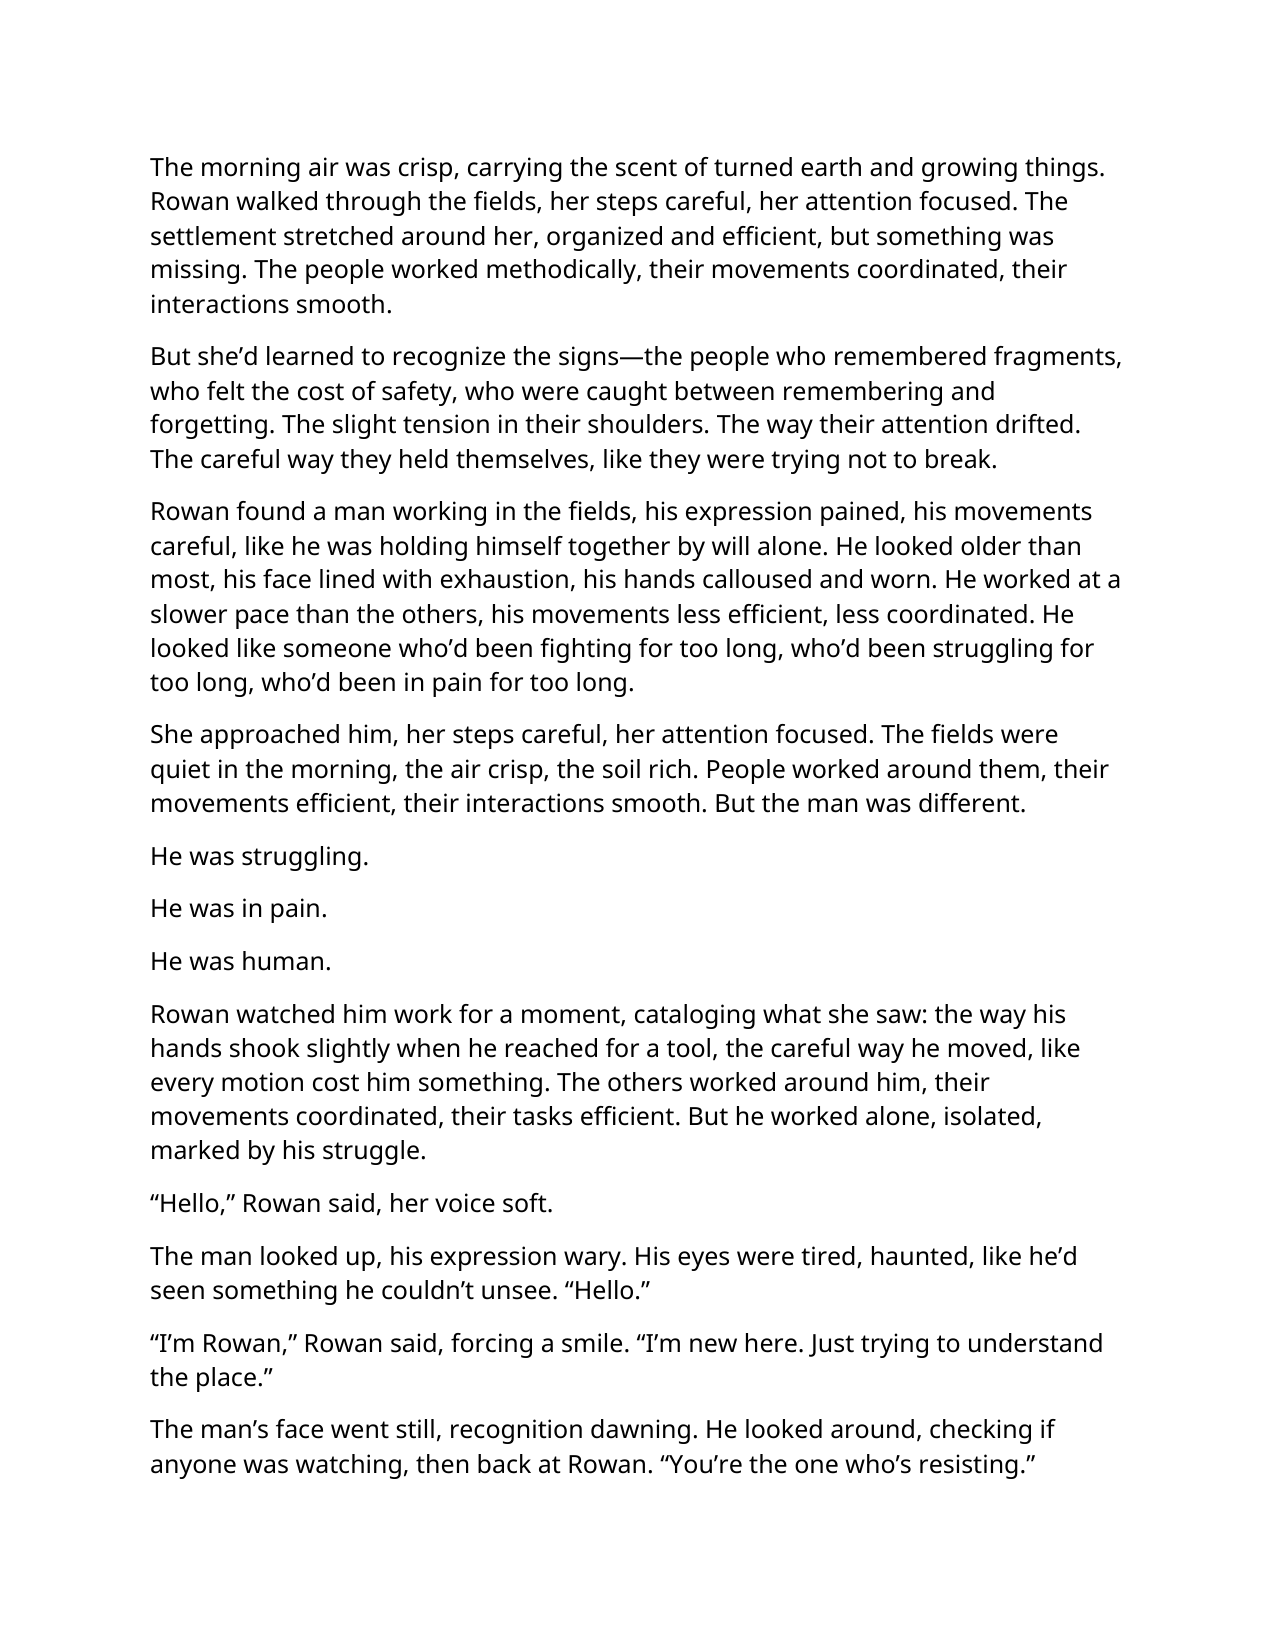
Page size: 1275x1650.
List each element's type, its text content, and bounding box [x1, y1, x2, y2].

text “I’m Rowan,” Rowan said, forcing a smile. “I’m new here. Just trying to understand the place.” [150, 1325, 1125, 1393]
text Rowan found a man working in the fields, his expression pained, his movements careful, like he was holding himself together by will alone. He looked older than most, his face lined with exhaustion, his hands calloused and worn. He worked at a slower pace than the others, his movements less efficient, less coordinated. He looked like someone who’d been fighting for too long, who’d been struggling for too long, who’d been in pain for too long. [150, 494, 1125, 698]
text The man’s face went still, recognition dawning. He looked around, checking if anyone was watching, then back at Rowan. “You’re the one who’s resisting.” [150, 1412, 1125, 1480]
text But she’d learned to recognize the signs—the people who remembered fragments, who felt the cost of safety, who were caught between remembering and forgetting. The slight tension in their shoulders. The way their attention drifted. The careful way they held themselves, like they were trying not to break. [150, 339, 1125, 475]
text He was struggling. [150, 838, 1125, 872]
text She approached him, her steps careful, her attention focused. The fields were quiet in the morning, the air crisp, the soil rich. People worked around them, their movements efficient, their interactions smooth. But the man was different. [150, 717, 1125, 819]
text The man looked up, his expression wary. His eyes were tired, haunted, like he’d seen something he couldn’t unsee. “Hello.” [150, 1238, 1125, 1307]
text He was in pain. [150, 891, 1125, 925]
text Rowan watched him work for a moment, cataloging what she saw: the way his hands shook slightly when he reached for a tool, the careful way he moved, like every motion cost him something. The others worked around him, their movements coordinated, their tasks efficient. But he worked alone, isolated, marked by his struggle. [150, 997, 1125, 1167]
text He was human. [150, 944, 1125, 978]
text The morning air was crisp, carrying the scent of turned earth and growing things. Rowan walked through the fields, her steps careful, her attention focused. The settlement stretched around her, organized and efficient, but something was missing. The people worked methodically, their movements coordinated, their interactions smooth. [150, 150, 1125, 320]
text “Hello,” Rowan said, her voice soft. [150, 1186, 1125, 1220]
